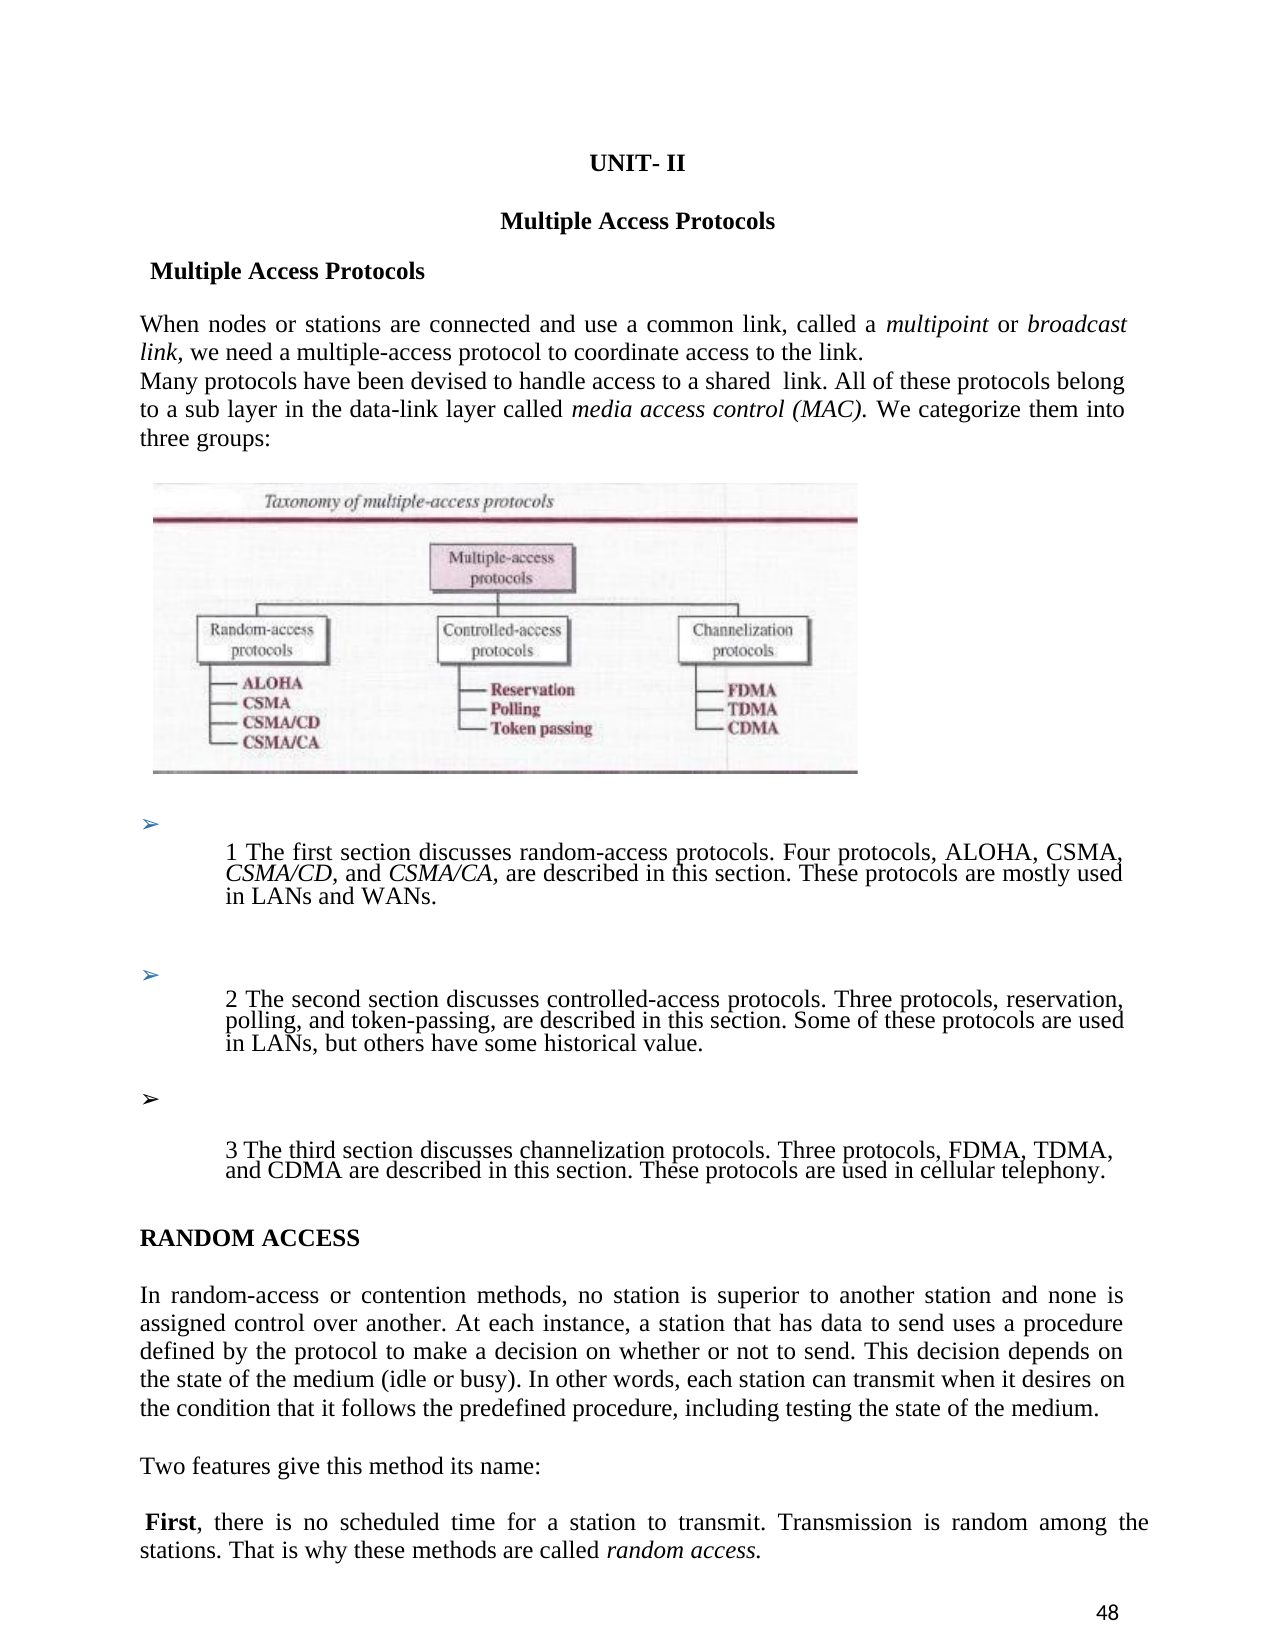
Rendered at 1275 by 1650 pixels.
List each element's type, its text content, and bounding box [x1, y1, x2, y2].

list The third section discusses channelization protocols. Three protocols, FDMA, TDMA, and CDMA are described in this section. These protocols are used in cellular telephony. [225, 1142, 1113, 1184]
list The first section discusses random-access protocols. Four protocols, ALOHA, CSMA, CSMA/CD, and CSMA/CA, are described in this section. These protocols are mostly used in LANs and WANs. [225, 842, 1124, 909]
text Two features give this method its name: [139, 1451, 1150, 1479]
subtitle ➢ [139, 809, 1150, 838]
subtitle ➢ [139, 1086, 1150, 1113]
text Multiple Access Protocols [265, 206, 1010, 235]
subtitle UNIT- II [264, 149, 1010, 177]
list The second section discusses controlled-access protocols. Three protocols, reservation, polling, and token-passing, are described in this section. Some of these protocols are used in LANs, but others have some historical value. [225, 989, 1125, 1057]
subtitle ➢ [139, 959, 1150, 989]
text When nodes or stations are connected and use a common link, called a multipoint or broadcast link, we need a multiple-access protocol to coordinate access to the link. [139, 311, 1127, 366]
text First, there is no scheduled time for a station to transmit. Transmission is random among the stations. That is why these methods are called random access. [139, 1509, 1150, 1564]
text Many protocols have been devised to handle access to a shared link. All of these protocols belong to a sub layer in the data-link layer called media access control (MAC). We categorize them into three groups: [139, 367, 1125, 452]
subtitle RANDOM ACCESS [139, 1223, 1150, 1251]
picture [153, 483, 858, 774]
text In random-access or contention methods, no station is superior to another station and none is assigned control over another. At each instance, a station that has data to send uses a procedure defined by the protocol to make a decision on whether or not to send. This decision depends on the state of the medium (idle or busy). In other words, each station can transmit when it desires on the condition that it follows the predefined procedure, including testing the state of the medium. [139, 1281, 1125, 1422]
text Multiple Access Protocols [150, 256, 1150, 285]
